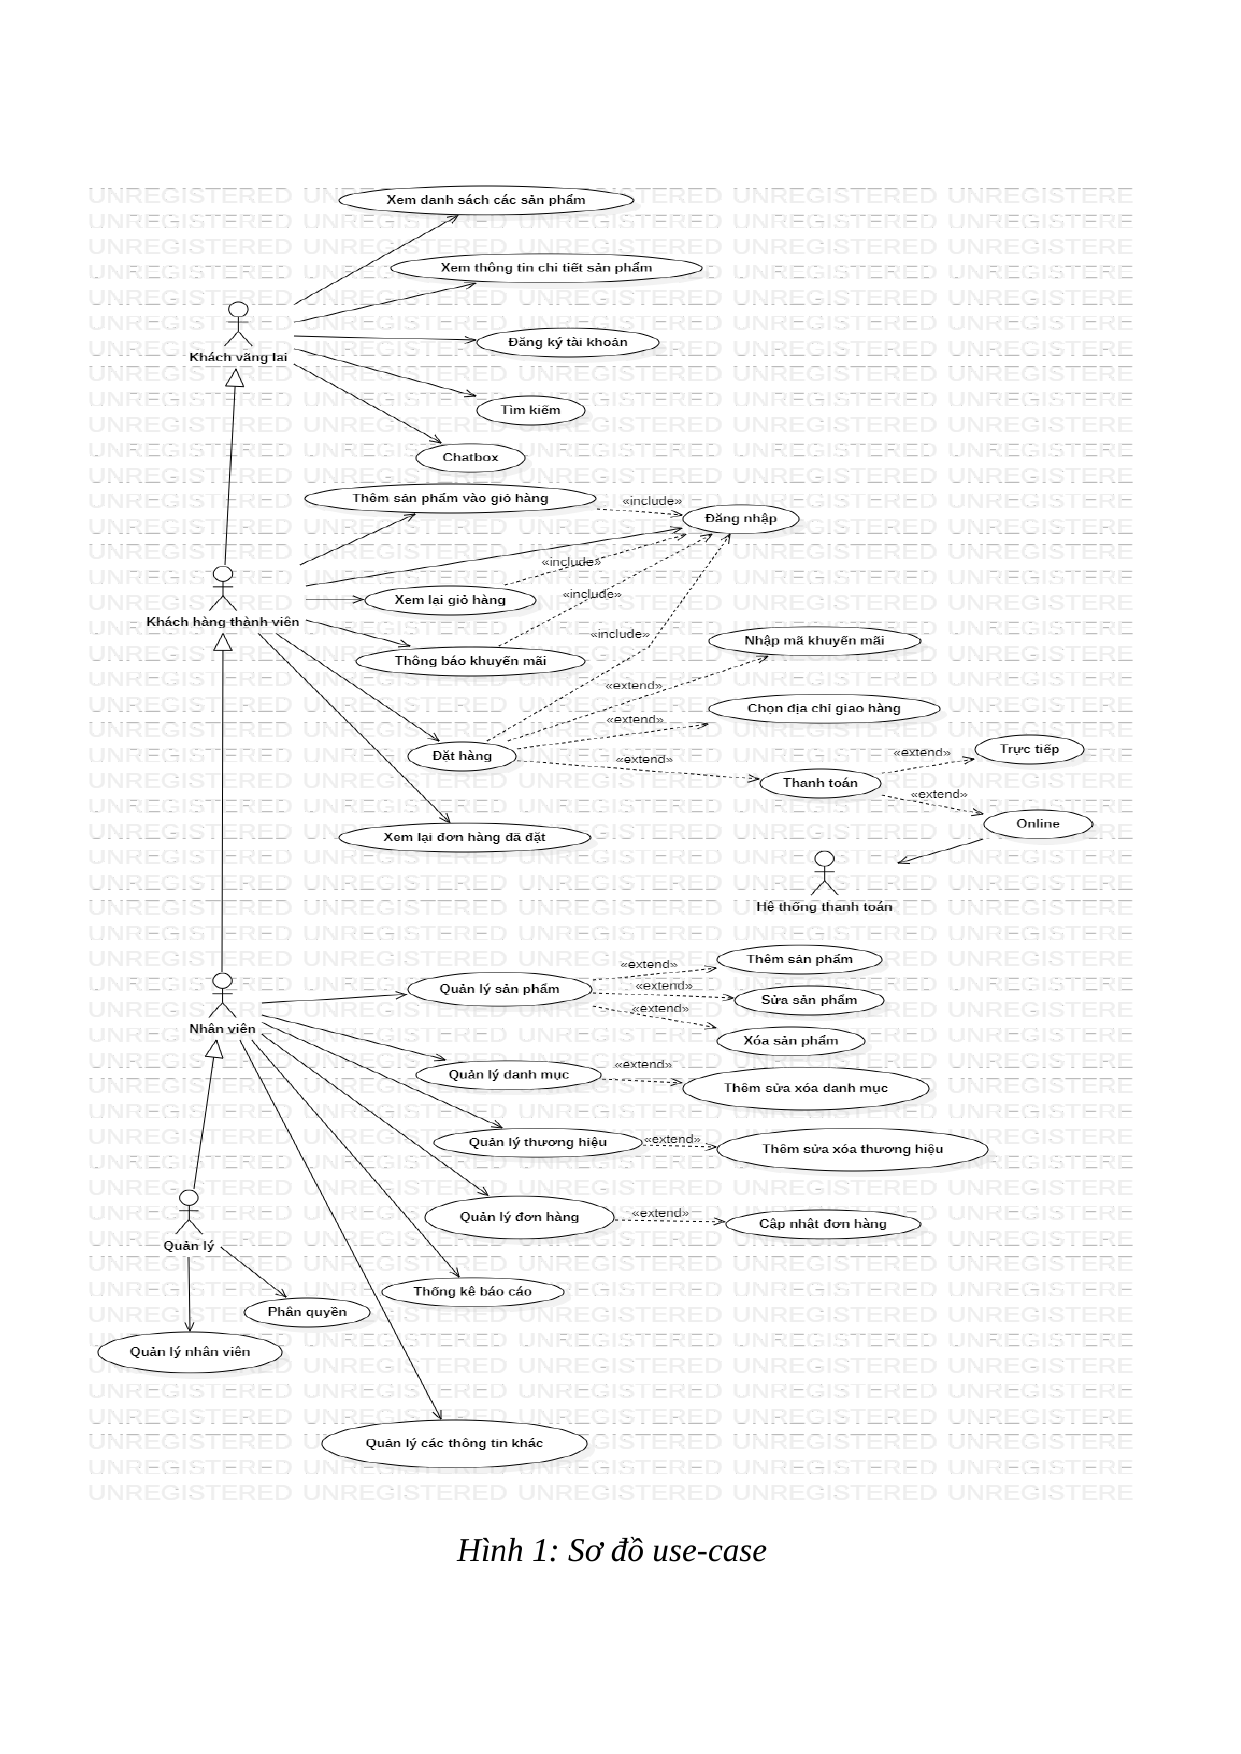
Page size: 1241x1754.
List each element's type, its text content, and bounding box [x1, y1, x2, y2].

text Hình 1: Sơ đồ use-case [89, 1530, 1138, 1568]
picture [88, 177, 1136, 1501]
